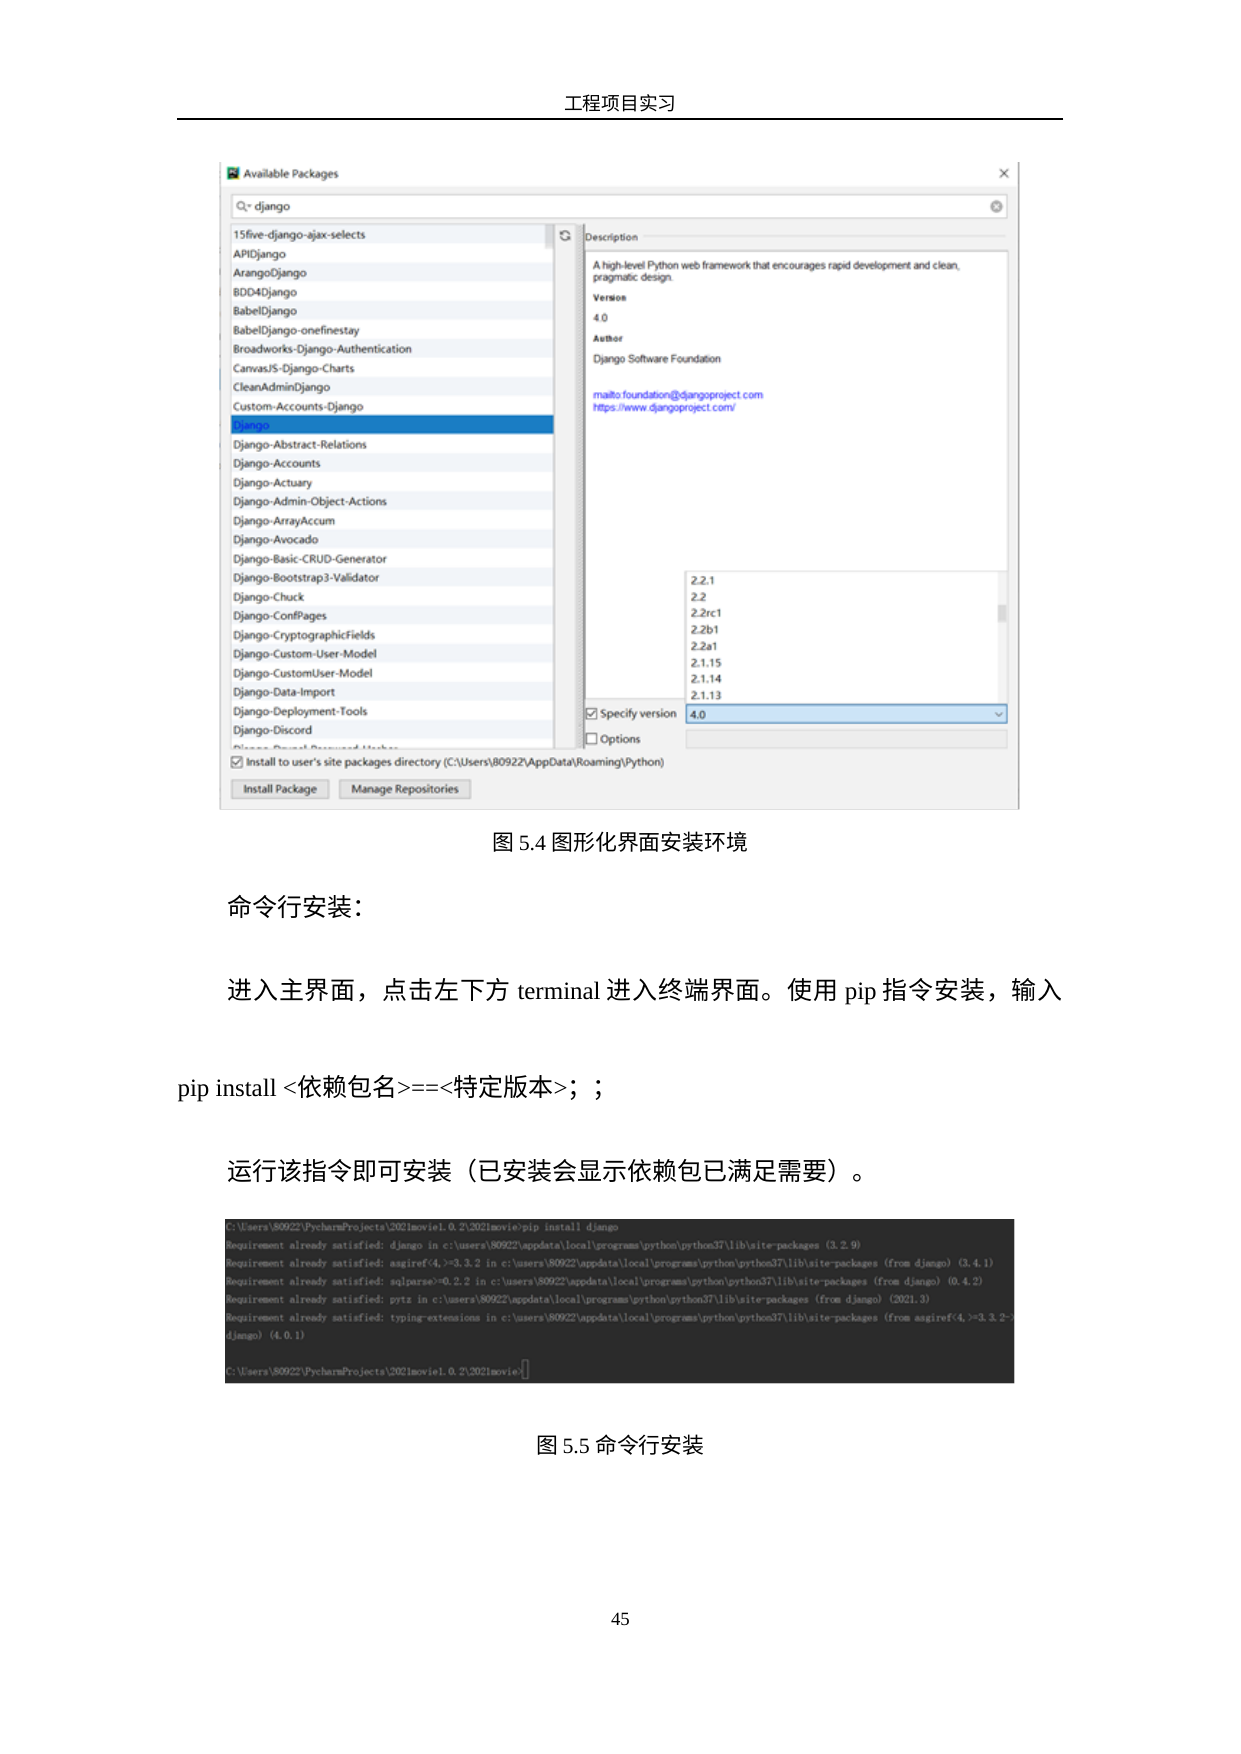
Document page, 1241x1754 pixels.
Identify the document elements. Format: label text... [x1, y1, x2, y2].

text 命令行安装： [177, 873, 1063, 938]
picture [225, 1219, 1015, 1385]
picture [219, 162, 1021, 811]
text 图5.5 命令行安装 [177, 1427, 1063, 1460]
text 运行该指令即可安装（已安装会显示依赖包已满足需要）。 [177, 1137, 1063, 1202]
text 进入主界面，点击左下方terminal进入终端界面。使用pip指令安装，输入pip install <依赖包名>==<特定版本>；； [177, 956, 1063, 1118]
text 图5.4 图形化界面安装环境 [177, 824, 1063, 857]
